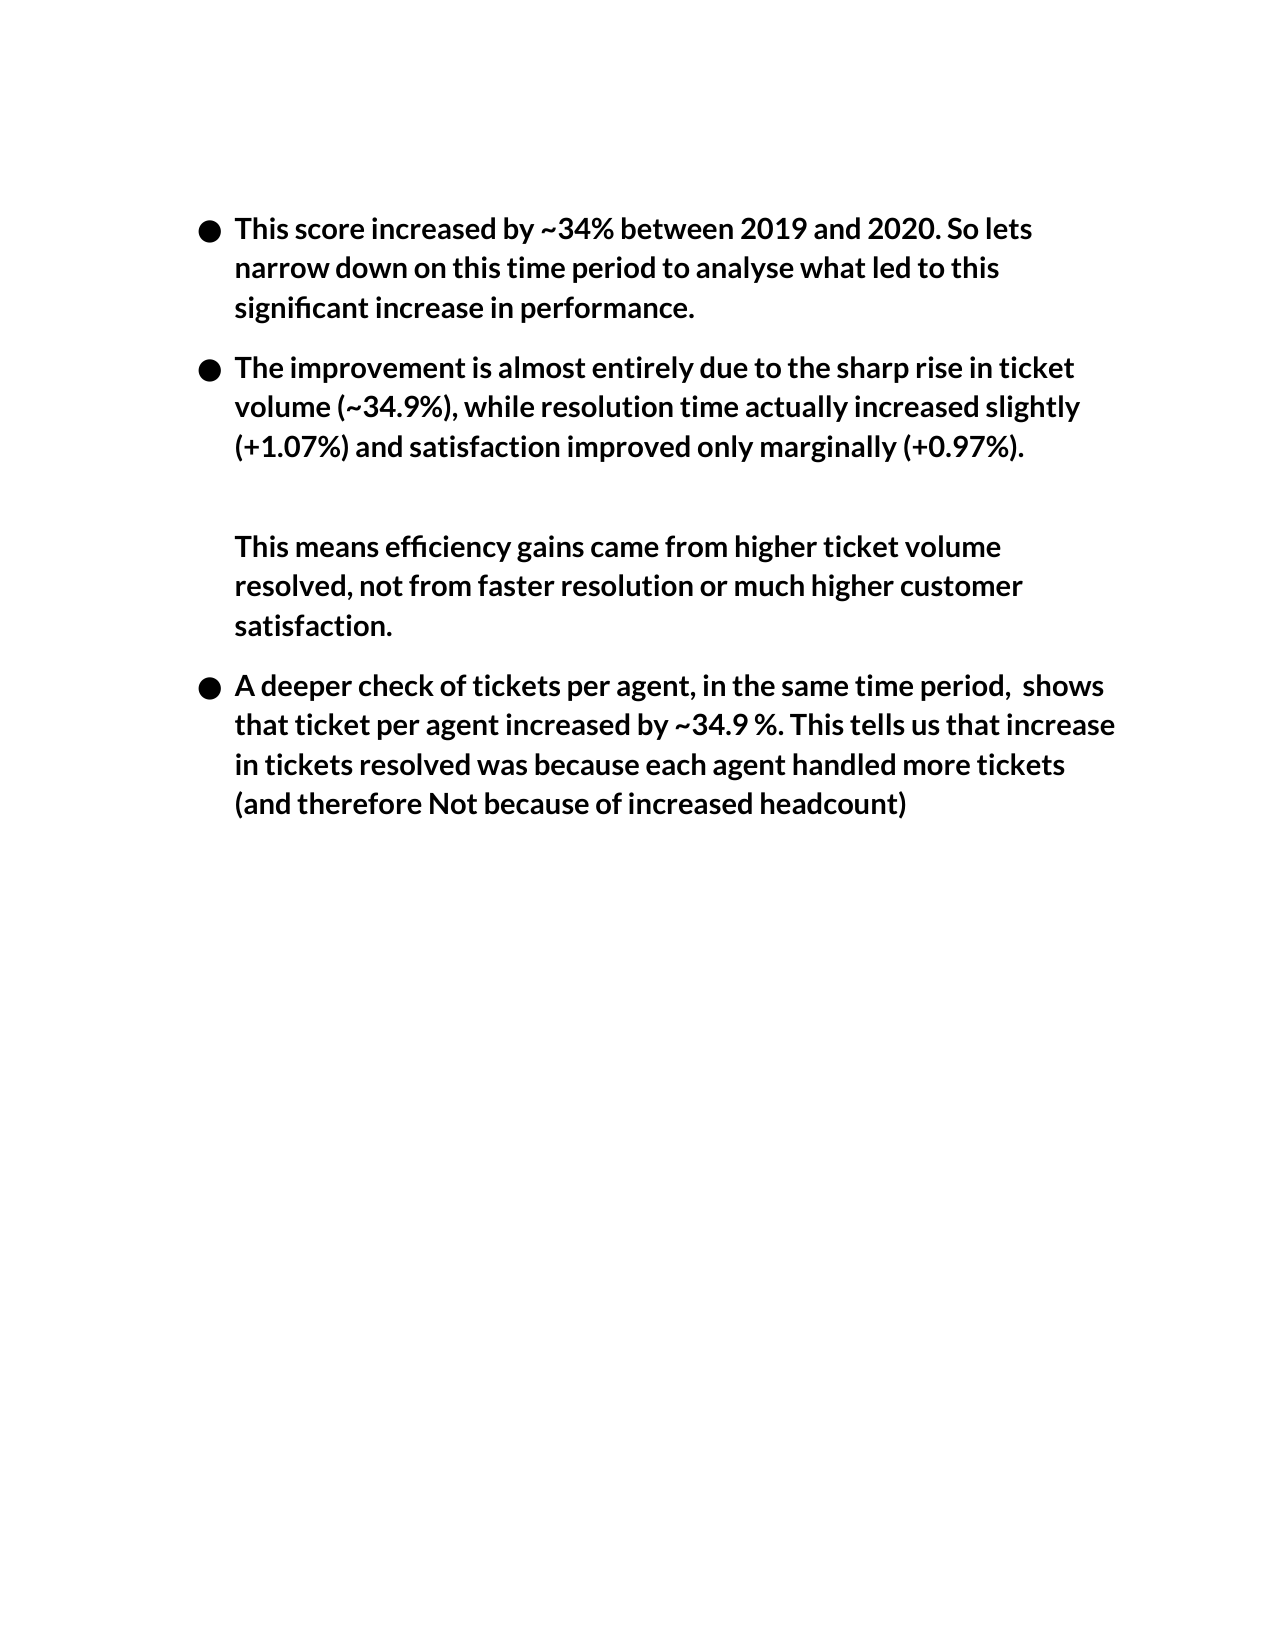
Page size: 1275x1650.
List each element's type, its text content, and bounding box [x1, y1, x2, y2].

text This means efficiency gains came from higher ticket volume resolved, not from faster resolution or much higher customer satisfaction. [234, 489, 1125, 642]
list A deeper check of tickets per agent, in the same time period, shows that ticket per agent increased by ~34.9 %. This tells us that increase in tickets resolved was because each agent handled more tickets (and therefore Not because of increased headcount) [197, 668, 1125, 821]
list This score increased by ~34% between 2019 and 2020. So lets narrow down on this time period to analyse what led to this significant increase in performance. [197, 210, 1125, 324]
list The improvement is almost entirely due to the sharp rise in ticket volume (~34.9%), while resolution time actually increased slightly (+1.07%) and satisfaction improved only marginally (+0.97%). [197, 349, 1125, 463]
